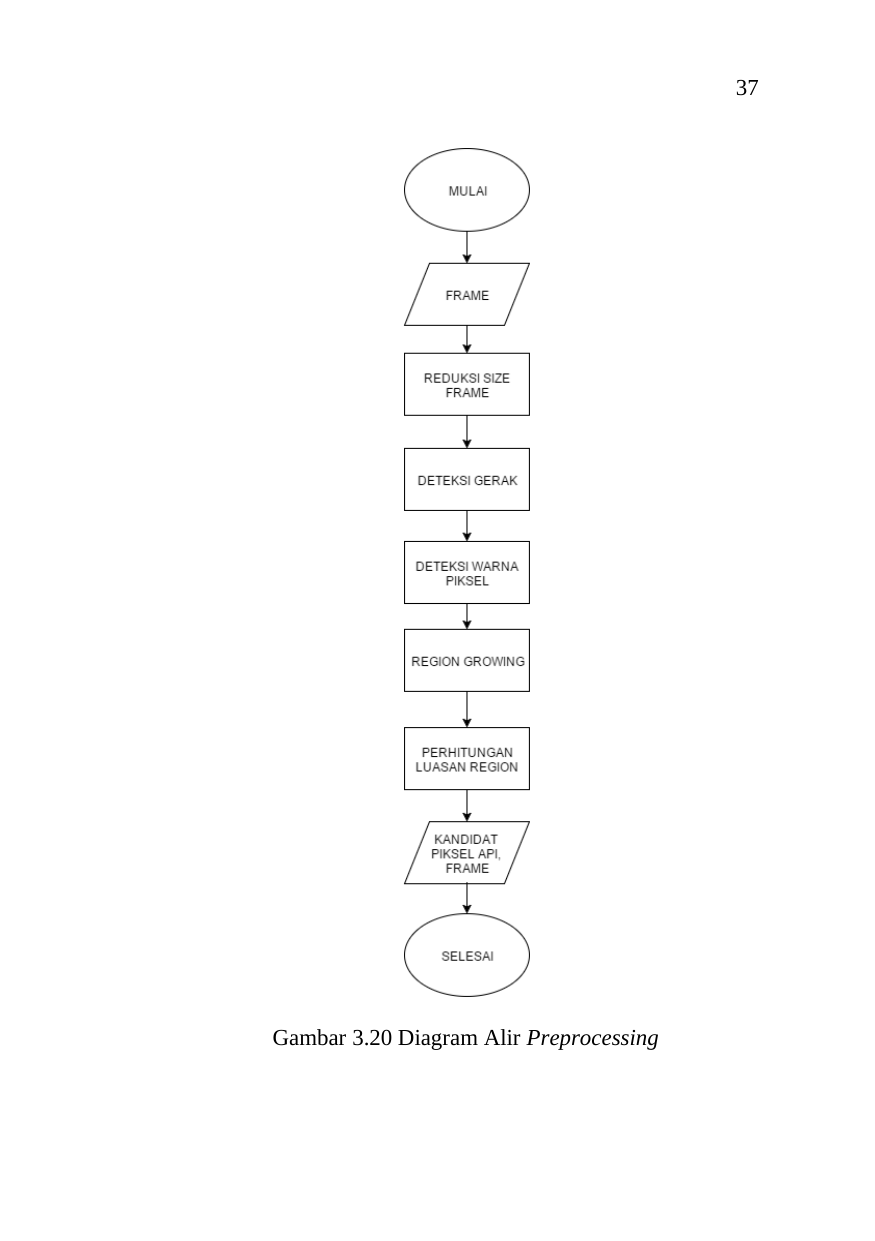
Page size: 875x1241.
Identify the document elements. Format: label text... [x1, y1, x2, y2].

text Gambar 3.20 Diagram Alir Preprocessing [177, 1024, 756, 1050]
